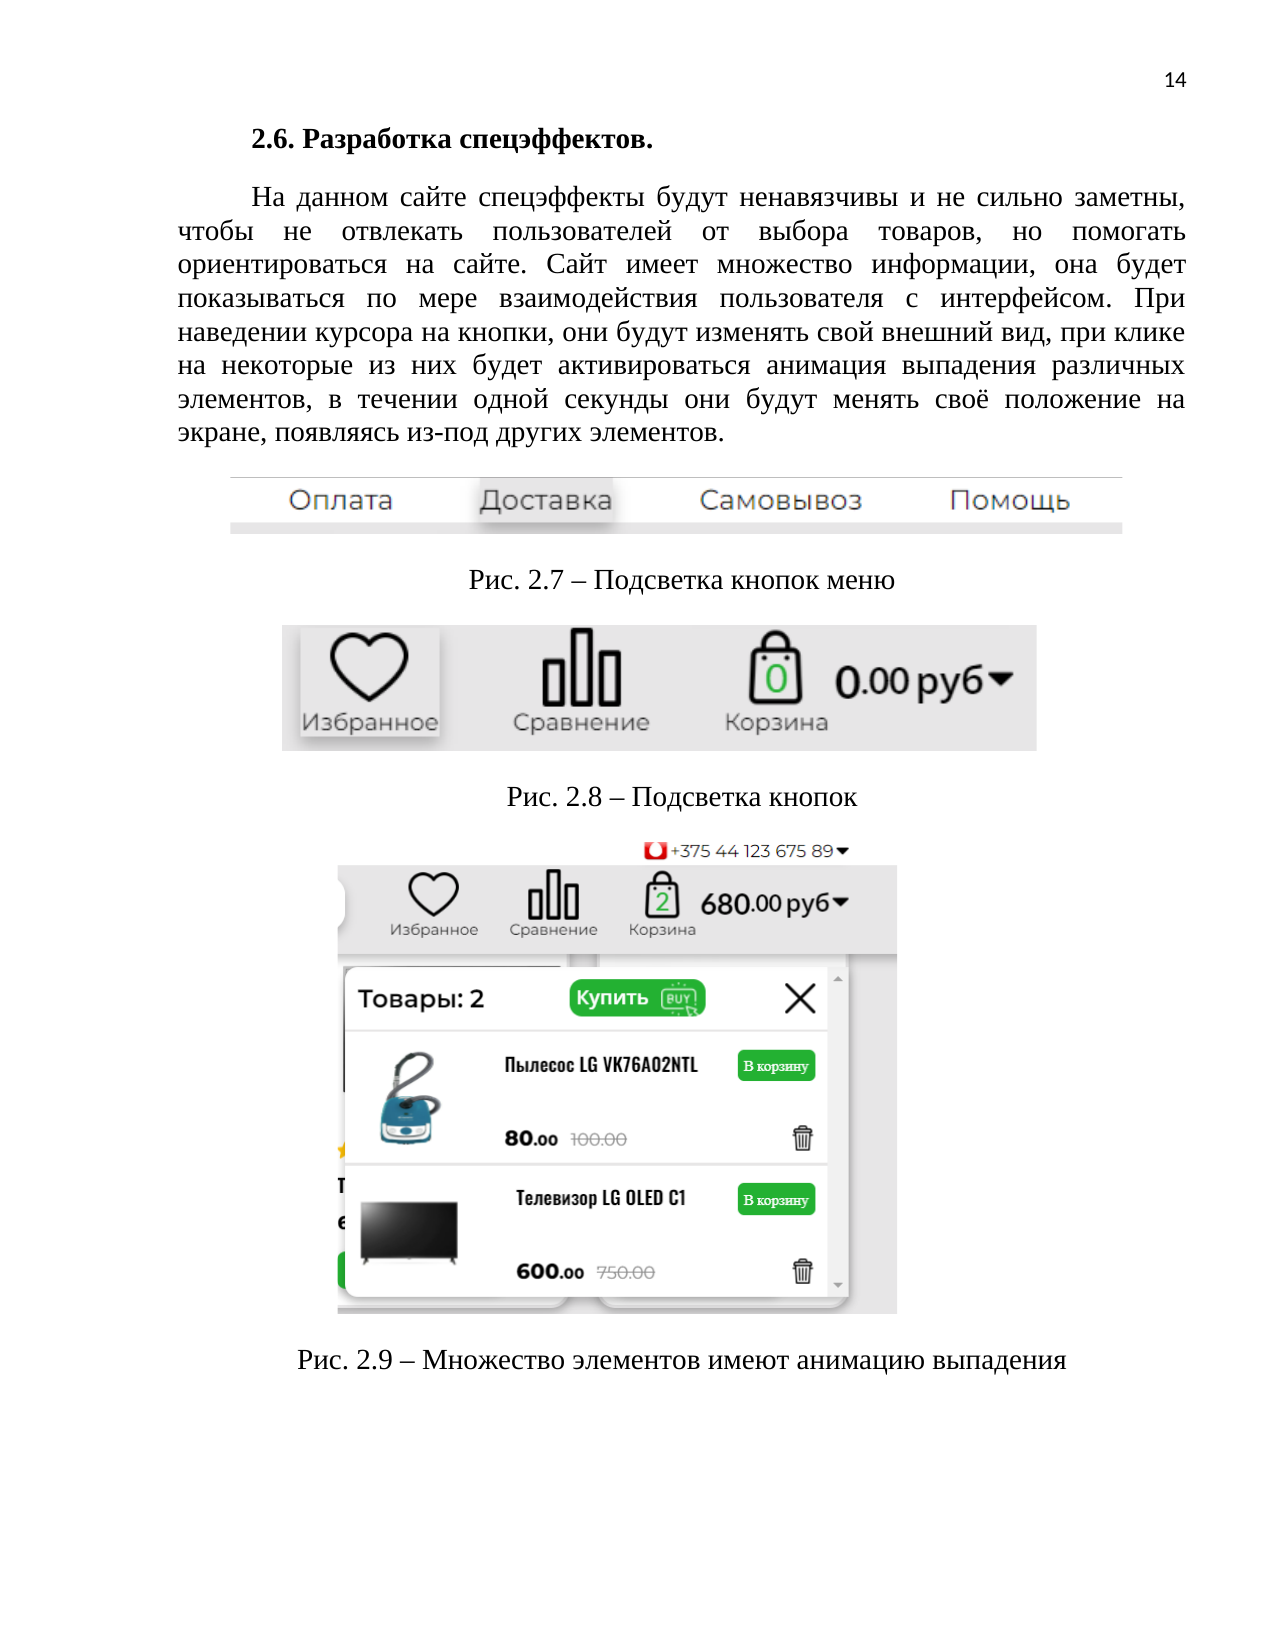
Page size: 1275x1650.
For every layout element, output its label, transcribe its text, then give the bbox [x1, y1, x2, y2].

picture [282, 625, 1037, 751]
subtitle 2.6. Разработка спецэффектов. [177, 121, 1186, 154]
text Рис. 2.7 – Подсветка кнопок меню [177, 562, 1186, 596]
picture [337, 842, 898, 1314]
text Рис. 2.8 – Подсветка кнопок [177, 779, 1186, 813]
text Рис. 2.9 – Множество элементов имеют анимацию выпадения [177, 1342, 1186, 1376]
text На данном сайте спецэффекты будут ненавязчивы и не сильно заметны, чтобы не отвлекать пользователей от выбора товаров, но помогать ориентироваться на сайте. Сайт имеет множество информации, она будет показываться по мере взаимодействия пользователя с интерфейсом. При наведении курсора на кнопки, они будут изменять свой внешний вид, при клике на некоторые из них будет активироваться анимация выпадения различных элементов, в течении одной секунды они будут менять своё положение на экране, появляясь из-под других элементов. [177, 179, 1186, 448]
picture [230, 477, 1123, 534]
